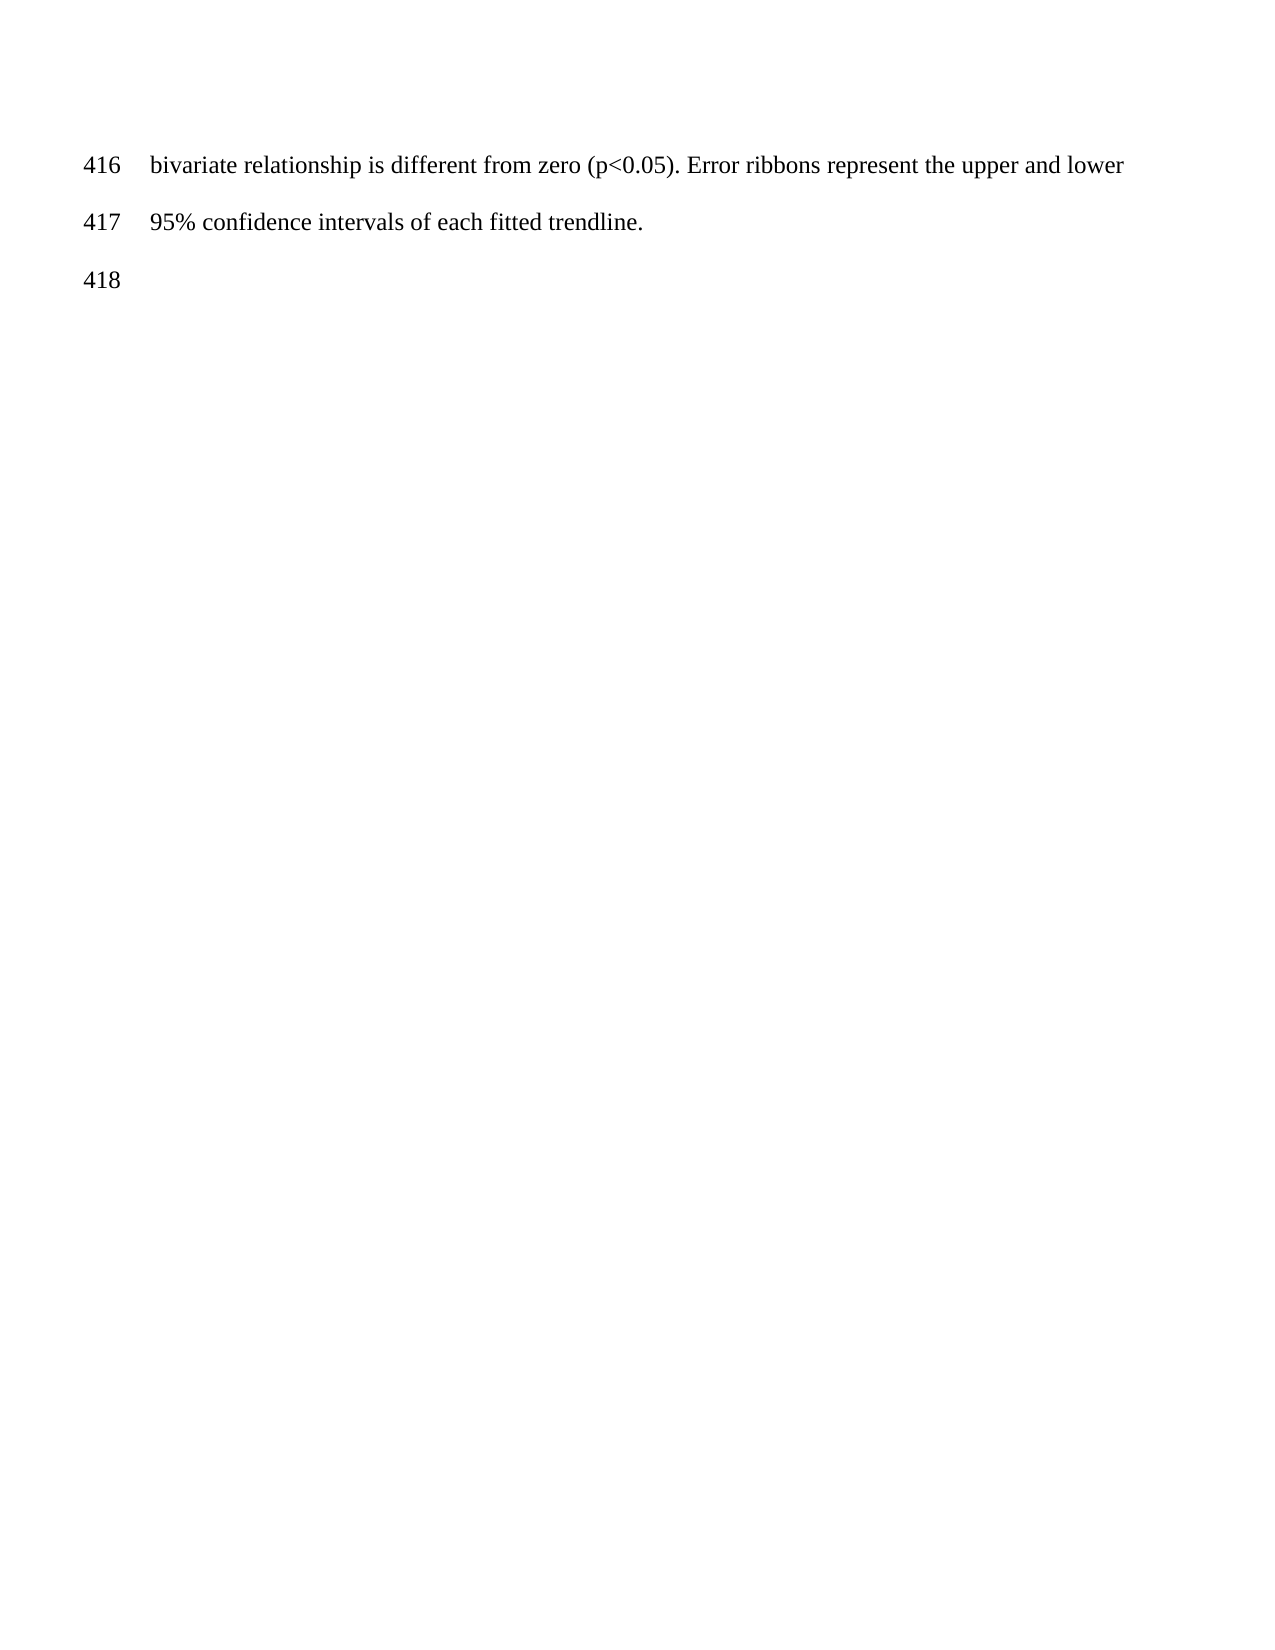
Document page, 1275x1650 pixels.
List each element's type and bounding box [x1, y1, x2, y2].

text [150, 150, 1125, 236]
